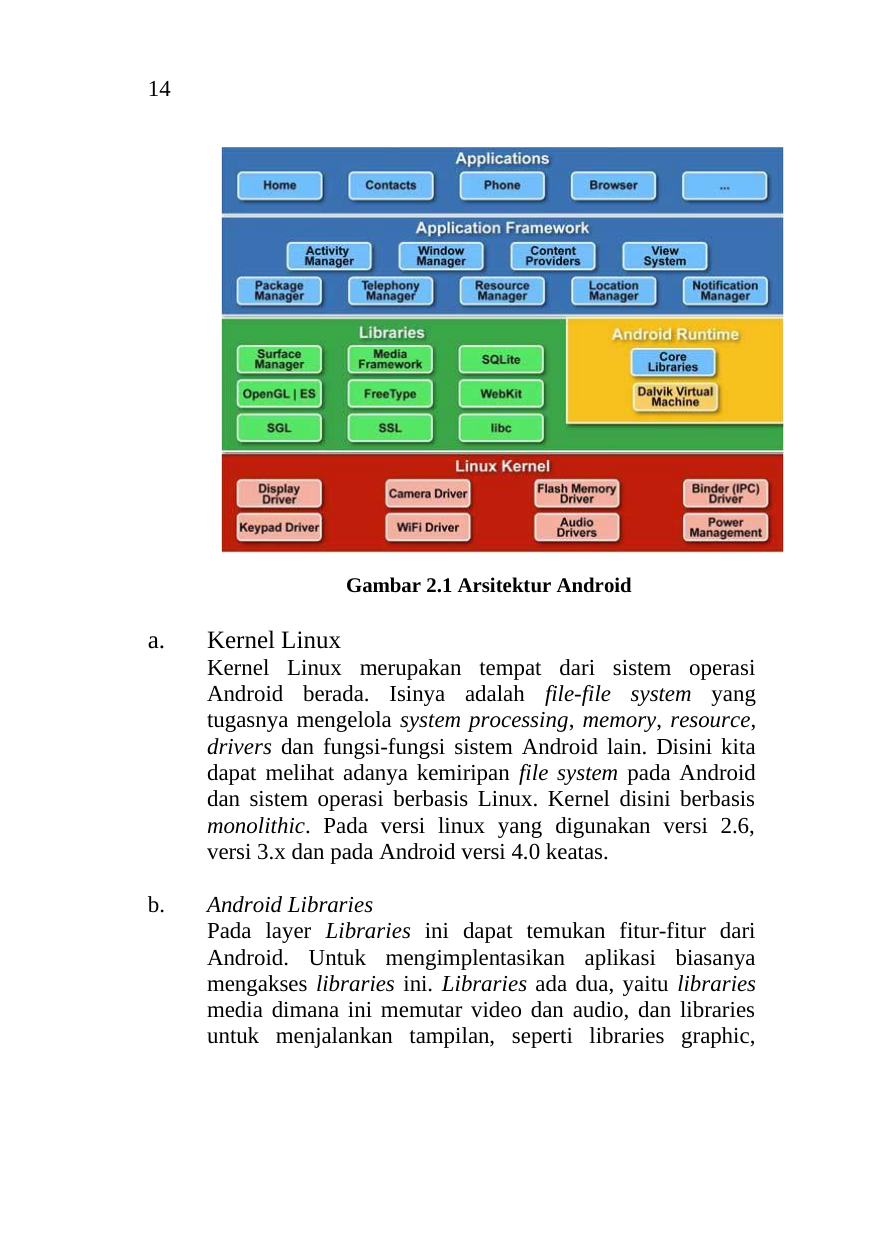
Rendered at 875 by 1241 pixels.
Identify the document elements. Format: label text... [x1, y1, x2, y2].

list Kernel Linux [148, 625, 756, 654]
picture [221, 147, 784, 553]
list Android Libraries [148, 891, 756, 917]
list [148, 917, 756, 1049]
list Kernel Linux merupakan tempat dari sistem operasi Android berada. Isinya adalah file-file system yang tugasnya mengelola system processing, memory, resource, drivers dan fungsi-fungsi sistem Android lain. Disini kita dapat melihat adanya kemiripan file system pada Android dan sistem operasi berbasis Linux. Kernel disini berbasis monolithic. Pada versi linux yang digunakan versi 2.6, versi 3.x dan pada Android versi 4.0 keatas. [207, 654, 756, 864]
